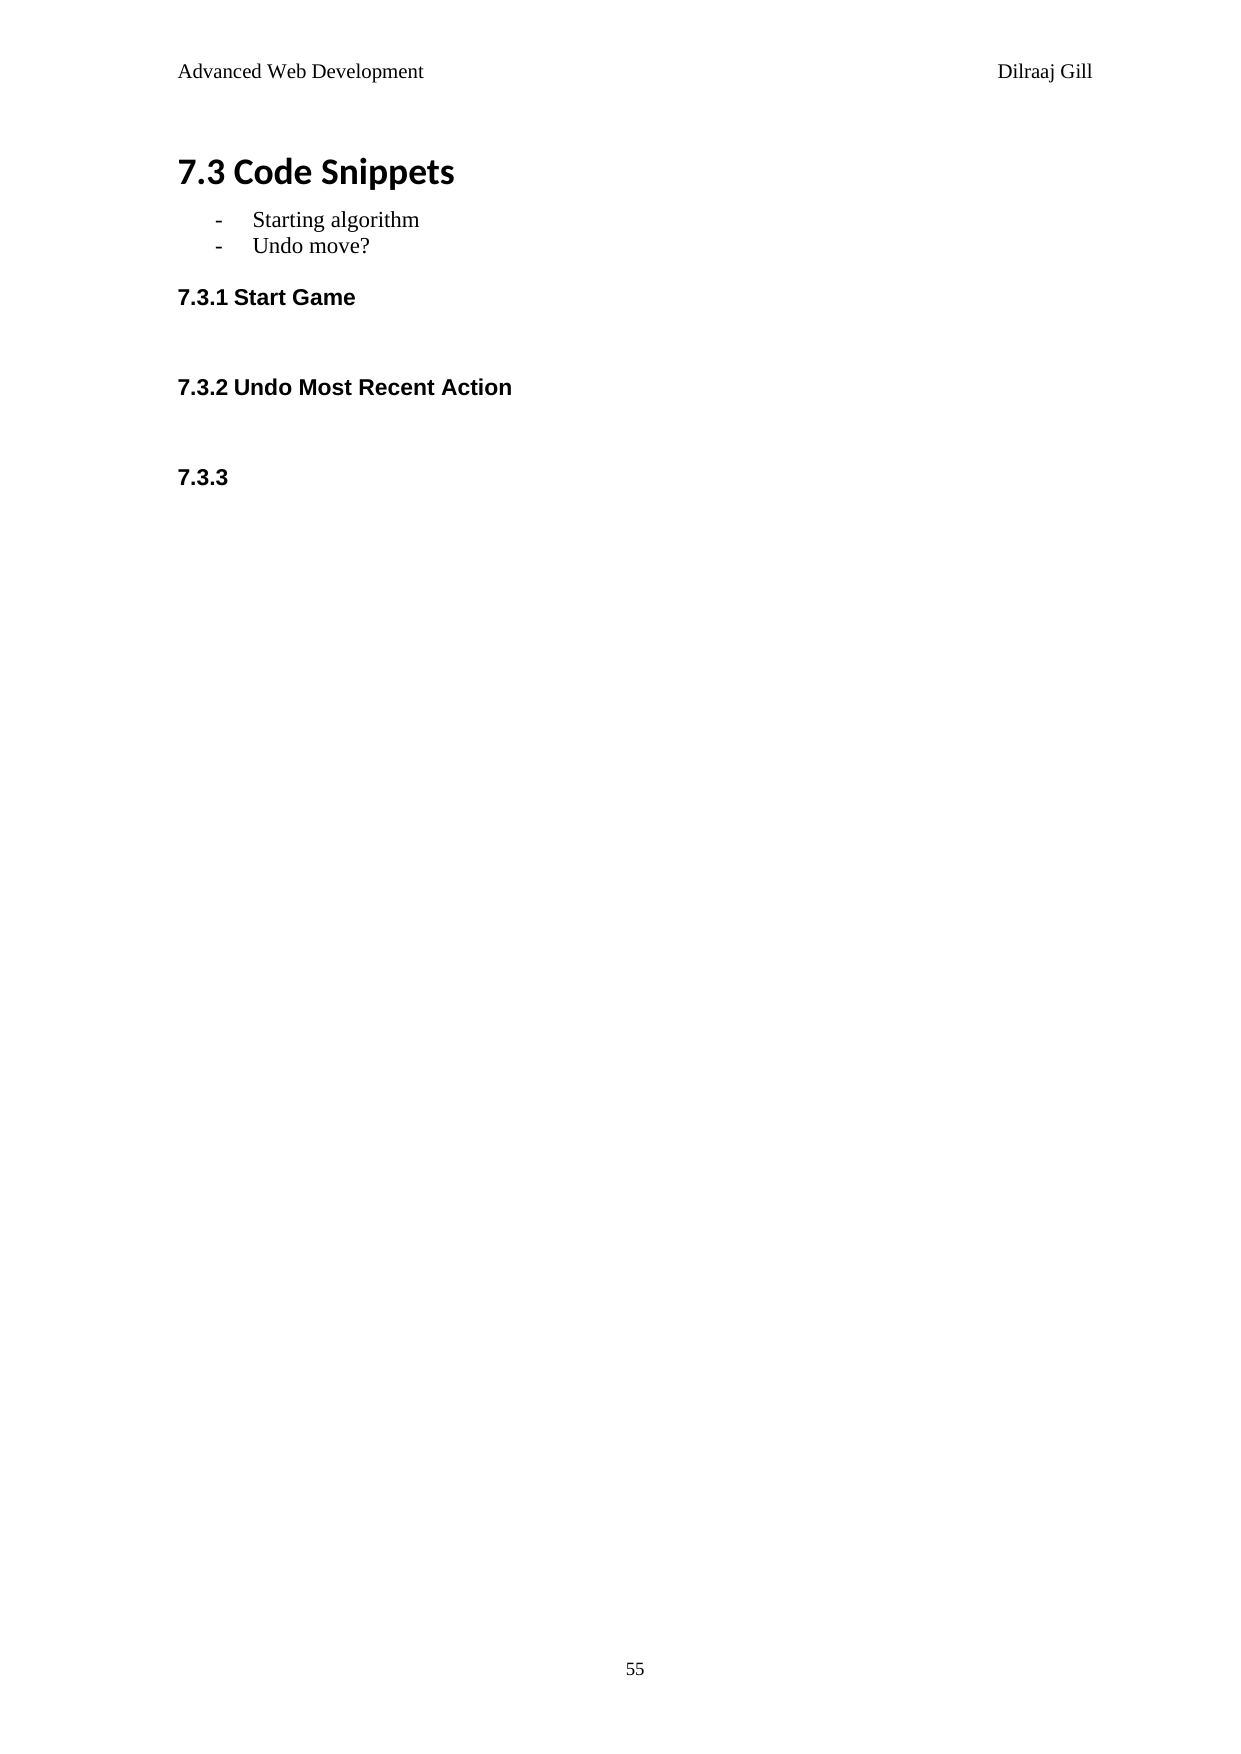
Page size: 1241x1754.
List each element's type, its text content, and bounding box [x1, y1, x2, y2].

subtitle Code Snippets [177, 148, 1092, 193]
list Undo move? [215, 232, 1092, 259]
subtitle Undo Most Recent Action [177, 374, 1092, 400]
subtitle Start Game [177, 284, 1092, 310]
list Starting algorithm [215, 206, 1092, 232]
